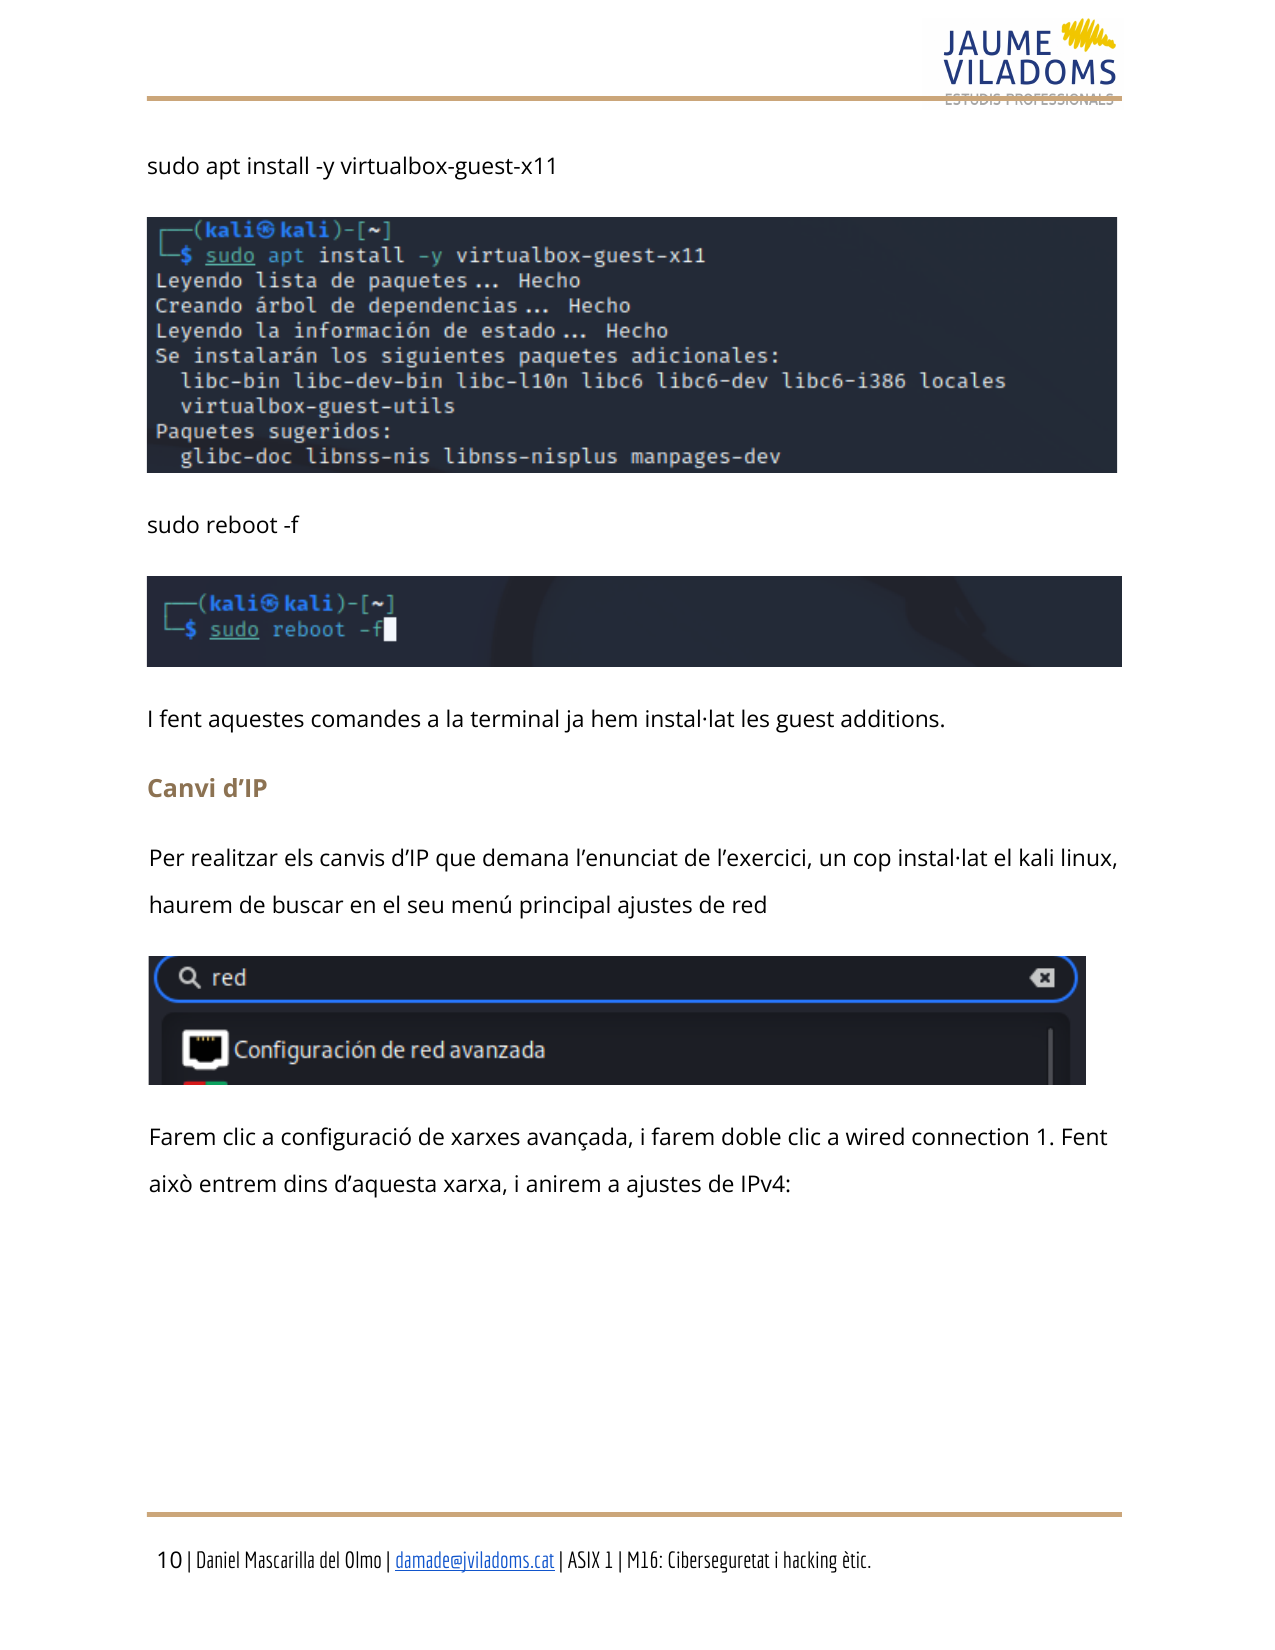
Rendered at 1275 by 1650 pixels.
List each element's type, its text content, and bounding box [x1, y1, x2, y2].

picture [146, 217, 1118, 473]
picture [148, 956, 1086, 1085]
text sudo reboot -f [147, 509, 1125, 540]
picture [146, 1512, 1122, 1517]
text Per realitzar els canvis d’IP que demana l’enunciat de l’exercici, un cop instal·lat el kali linux, haurem de buscar en el seu menú principal ajustes de red [148, 842, 1125, 920]
subtitle Canvi d’IP [147, 770, 1125, 804]
text sudo apt install -y virtualbox-guest-x11 [147, 150, 1125, 181]
text I fent aquestes comandes a la terminal ja hem instal·lat les guest additions. [147, 703, 1125, 734]
picture [146, 576, 1122, 667]
text Farem clic a configuració de xarxes avançada, i farem doble clic a wired connection 1. Fent això entrem dins d’aquesta xarxa, i anirem a ajustes de IPv4: [148, 1121, 1125, 1199]
picture [146, 18, 1125, 110]
